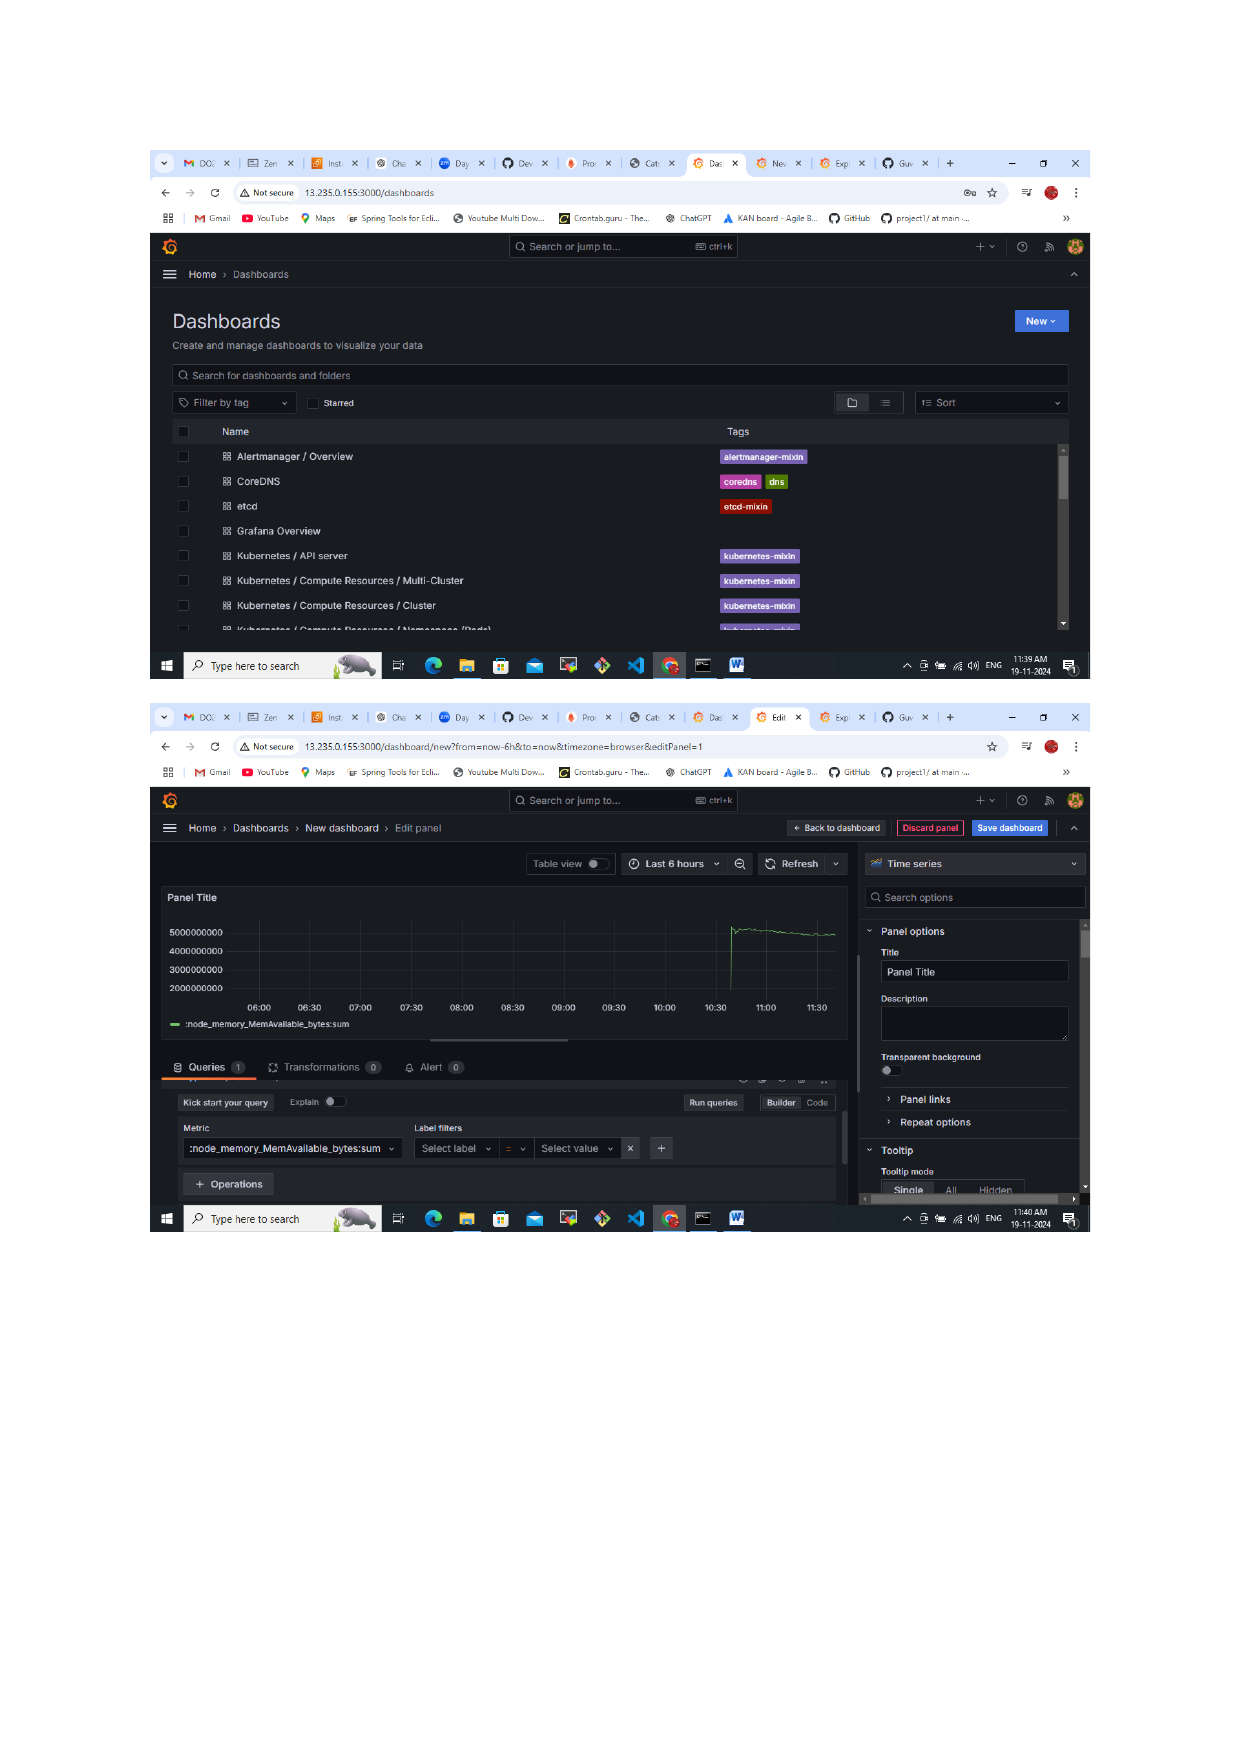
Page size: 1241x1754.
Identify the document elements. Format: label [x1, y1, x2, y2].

picture [150, 150, 1091, 679]
picture [150, 703, 1091, 1232]
